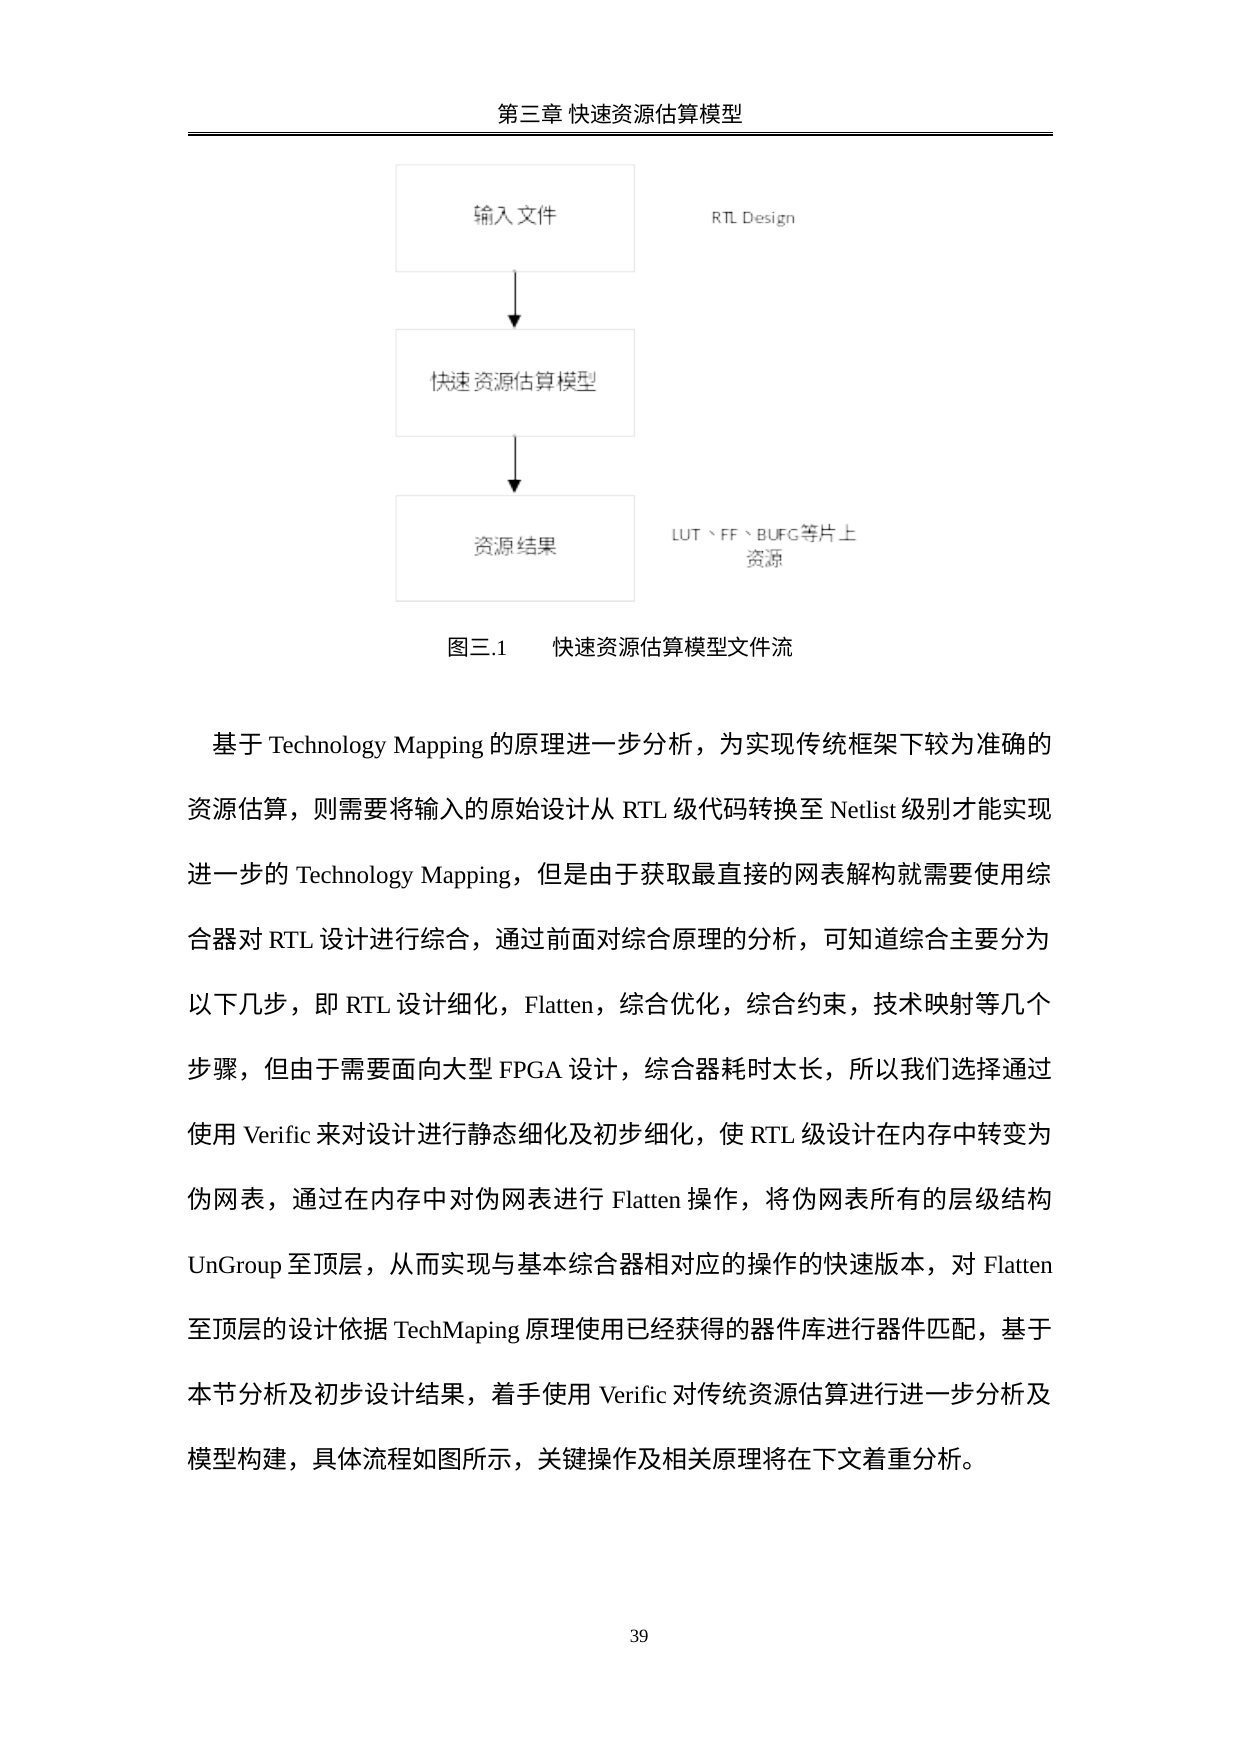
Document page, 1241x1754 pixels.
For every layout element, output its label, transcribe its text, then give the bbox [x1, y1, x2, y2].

text 基于Technology Mapping的原理进一步分析，为实现传统框架下较为准确的资源估算，则需要将输入的原始设计从RTL级代码转换至Netlist级别才能实现进一步的Technology Mapping，但是由于获取最直接的网表解构就需要使用综合器对RTL设计进行综合，通过前面对综合原理的分析，可知道综合主要分为以下几步，即RTL设计细化，Flatten，综合优化，综合约束，技术映射等几个步骤，但由于需要面向大型FPGA设计，综合器耗时太长，所以我们选择通过使用Verific来对设计进行静态细化及初步细化，使RTL级设计在内存中转变为伪网表，通过在内存中对伪网表进行Flatten操作，将伪网表所有的层级结构UnGroup至顶层，从而实现与基本综合器相对应的操作的快速版本，对Flatten至顶层的设计依据TechMaping原理使用已经获得的器件库进行器件匹配，基于本节分析及初步设计结果，着手使用Verific对传统资源估算进行进一步分析及模型构建，具体流程如图所示，关键操作及相关原理将在下文着重分析。 [187, 710, 1053, 1490]
text 快速资源估算模型文件流 [187, 629, 1053, 662]
